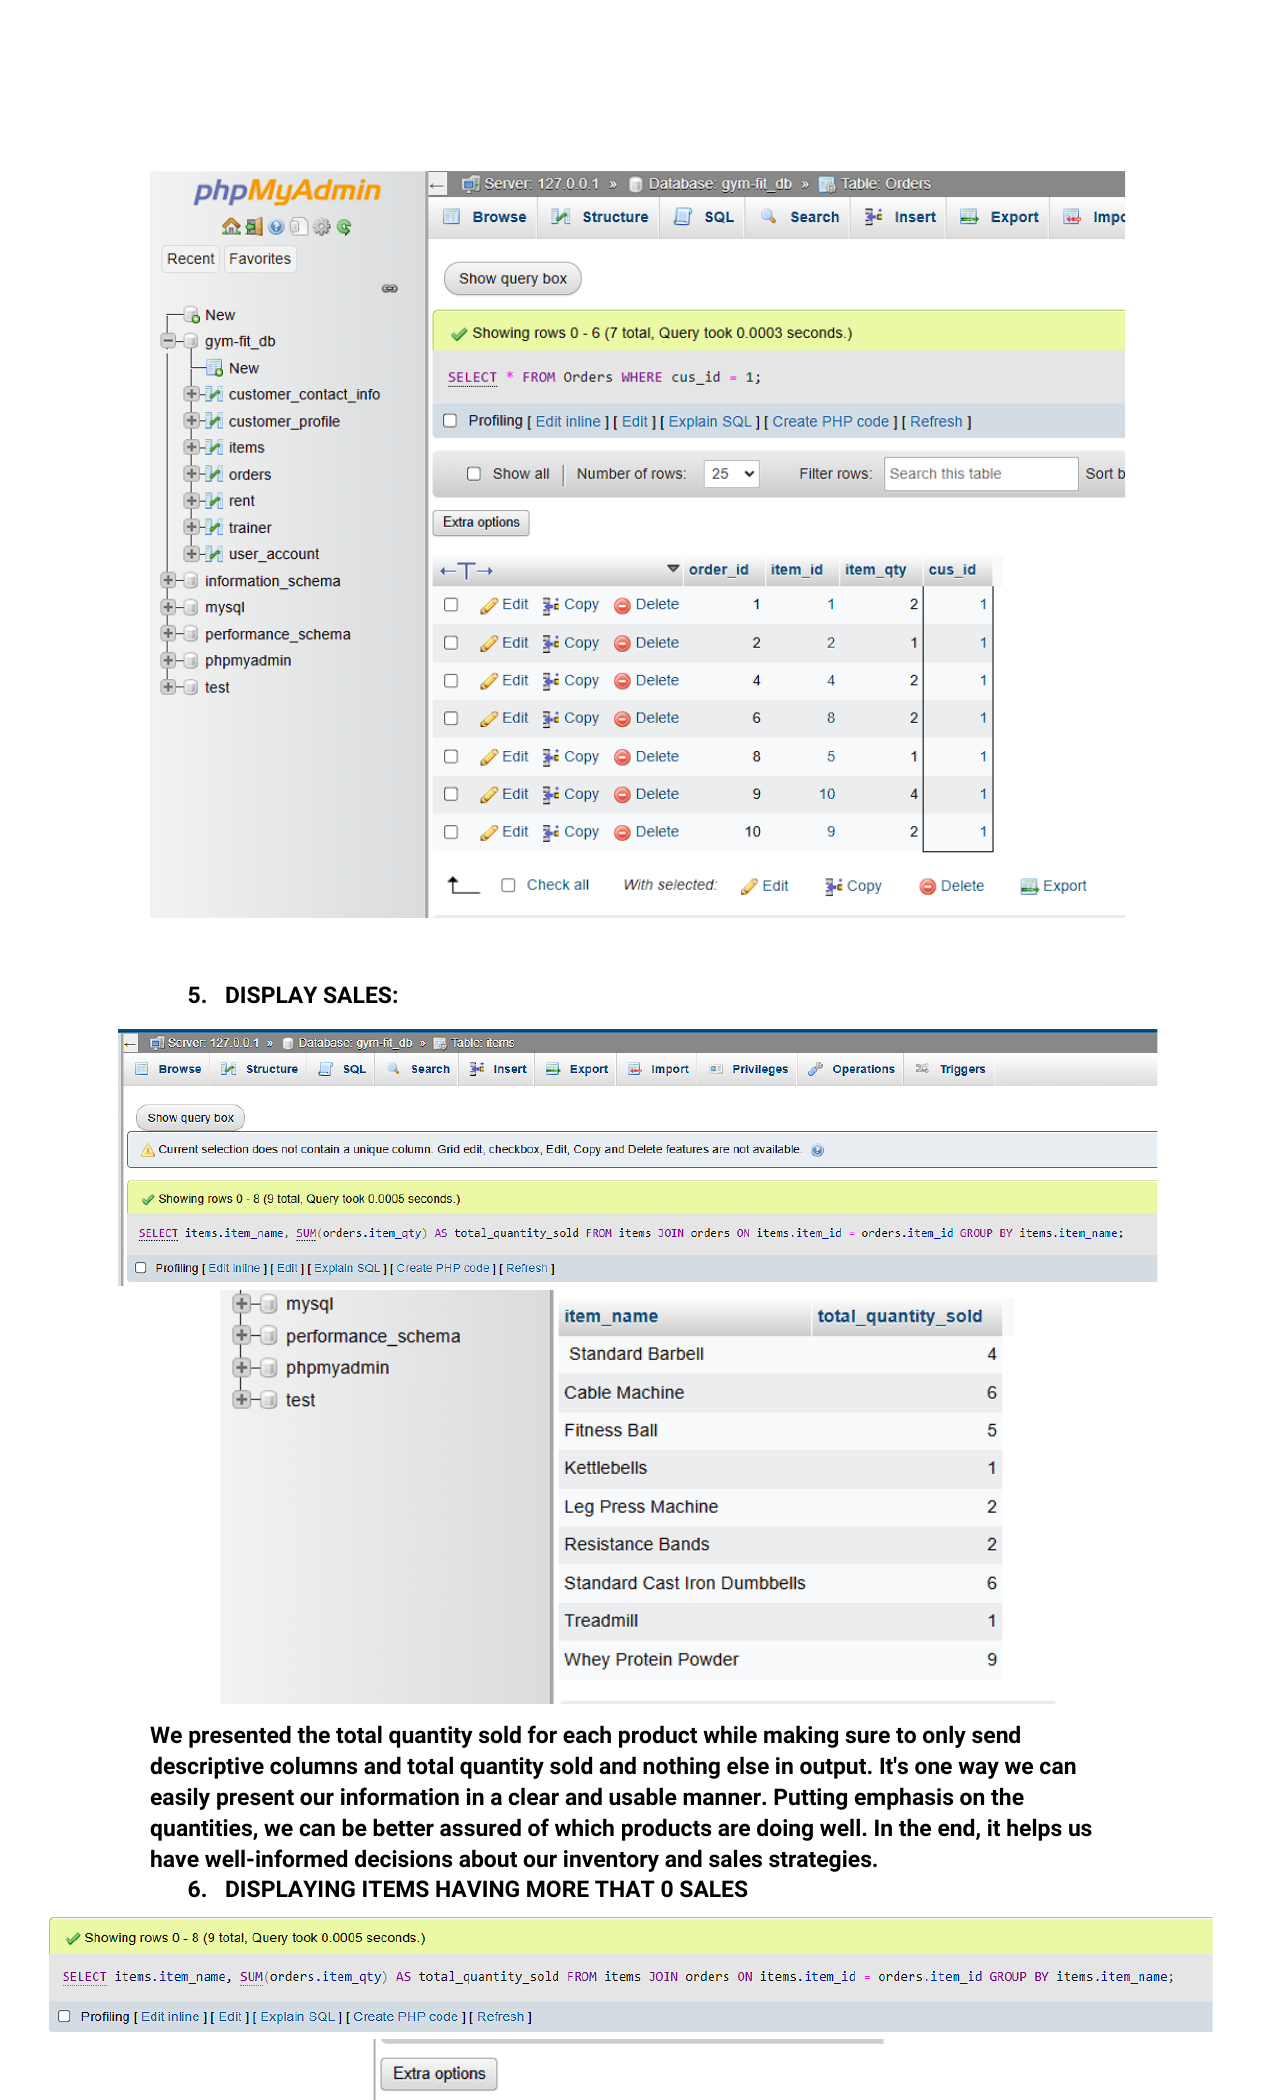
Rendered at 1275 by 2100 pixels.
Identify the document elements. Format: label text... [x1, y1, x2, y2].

picture [220, 1290, 1056, 1704]
picture [45, 1915, 1213, 2100]
list DISPLAY SALES: [187, 982, 1125, 1009]
picture [118, 1029, 1158, 1286]
text We presented the total quantity sold for each product while making sure to only send descriptive columns and total quantity sold and nothing else in output. It's one way we can easily present our information in a clear and usable manner. Putting emphasis on the quantities, we can be better assured of which products are doing well. In the end, it helps us have well-informed decisions about our inventory and sales strategies. [150, 1722, 1125, 1873]
list DISPLAYING ITEMS HAVING MORE THAT 0 SALES [187, 1877, 1125, 1903]
picture [150, 171, 1125, 918]
